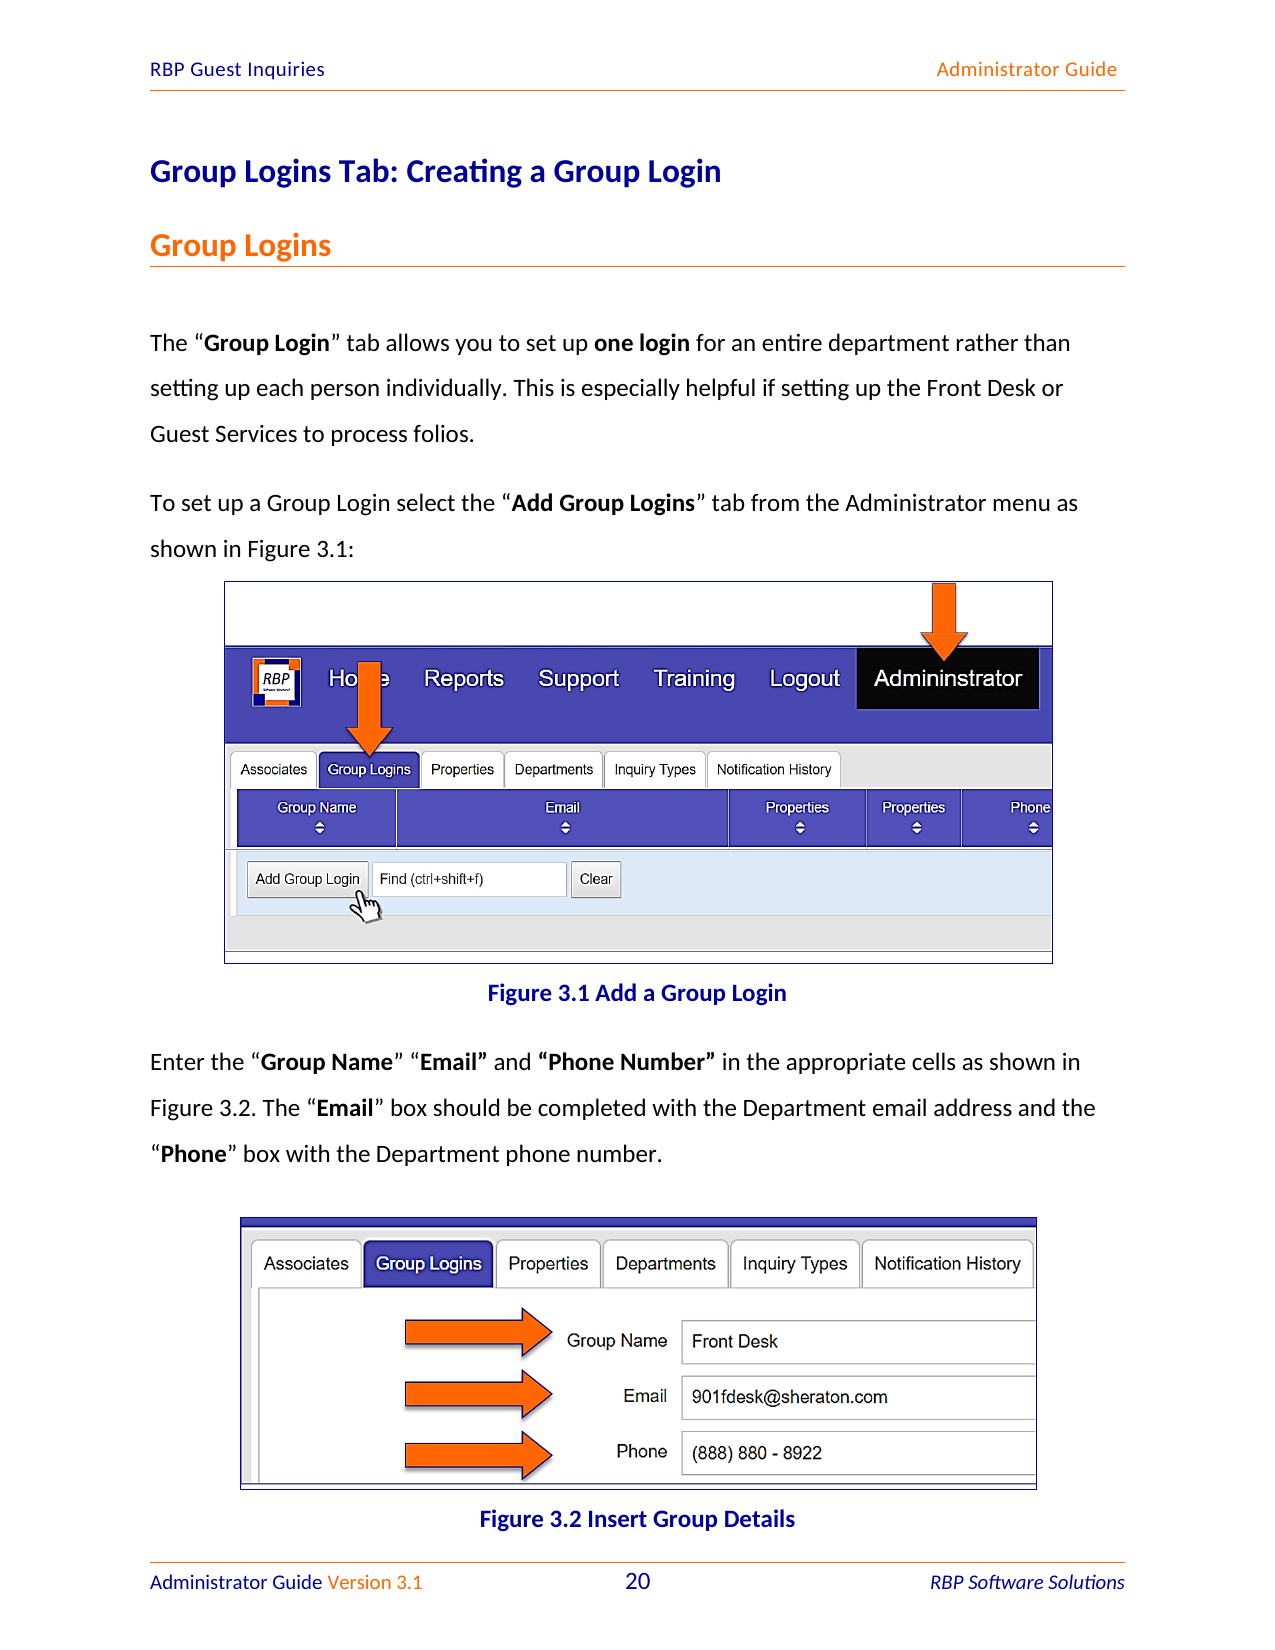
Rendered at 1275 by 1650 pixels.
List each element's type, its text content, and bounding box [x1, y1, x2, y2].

picture [225, 582, 1052, 963]
text Figure 3.2 Insert Group Details [150, 1503, 1125, 1534]
text Figure 3.1 Add a Group Login [150, 978, 1125, 1008]
text Group Logins [150, 223, 1125, 266]
picture [241, 1218, 1036, 1489]
title Group Logins Tab: Creating a Group Login [150, 150, 1125, 191]
text To set up a Group Login select the “Add Group Logins” tab from the Administrator menu as shown in Figure 3.1: [150, 487, 1125, 563]
text The “Group Login” tab allows you to set up one login for an entire department rather than setting up each person individually. This is especially helpful if setting up the Front Desk or Guest Services to process folios. [150, 327, 1125, 449]
text Enter the “Group Name” “Email” and “Phone Number” in the appropriate cells as shown in Figure 3.2. The “Email” box should be completed with the Department email address and the “Phone” box with the Department phone number. [150, 1046, 1125, 1168]
